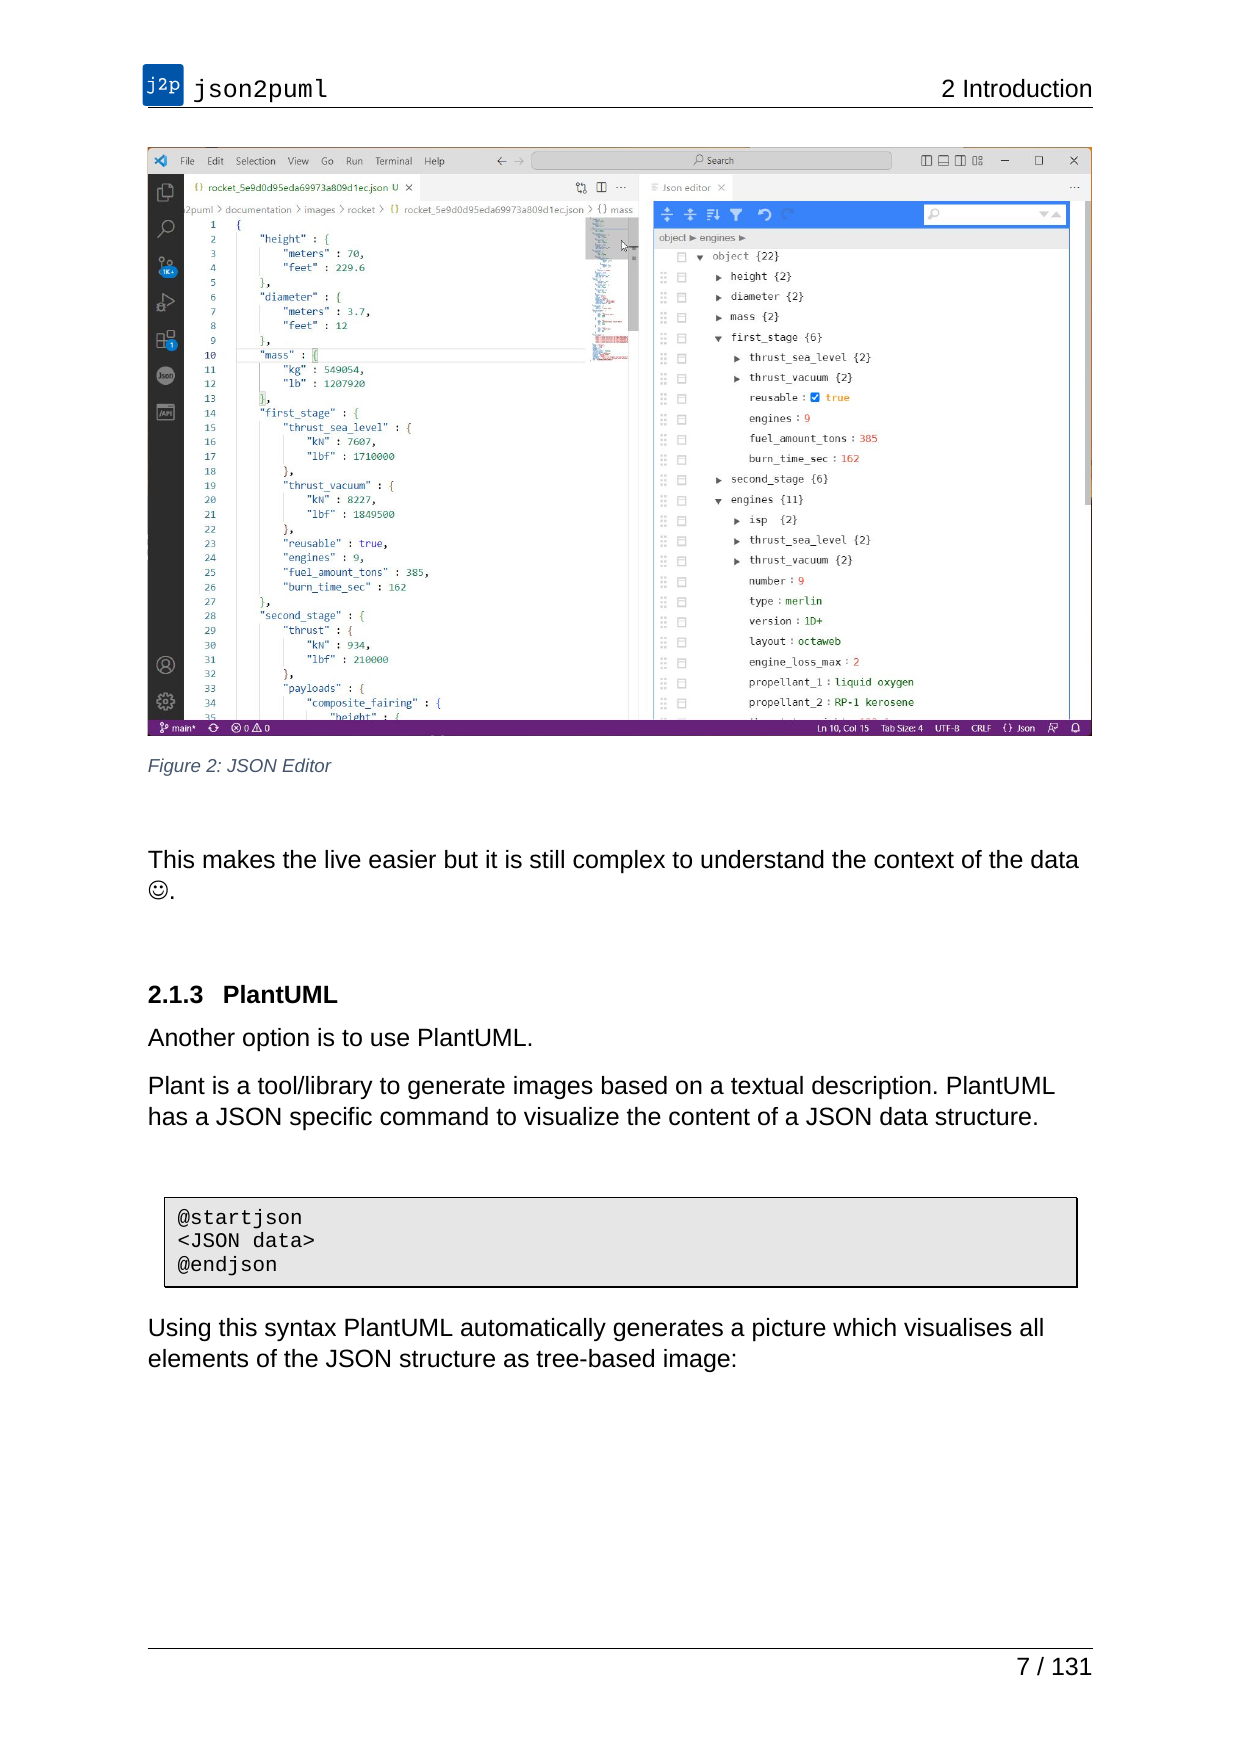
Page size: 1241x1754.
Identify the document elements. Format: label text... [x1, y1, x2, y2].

text Using this syntax PlantUML automatically generates a picture which visualises all elements of the JSON structure as tree-based image: [148, 1313, 1093, 1373]
picture [147, 147, 1092, 736]
subtitle PlantUML [148, 979, 1093, 1008]
text @startjson [165, 1198, 1076, 1221]
picture [142, 64, 184, 106]
text @endjson [165, 1244, 1076, 1286]
text Another option is to use PlantUML. [148, 1023, 1093, 1052]
text <JSON data> [165, 1221, 1076, 1244]
text This makes the live easier but it is still complex to understand the context of the data . [148, 845, 1093, 904]
text Plant is a tool/library to generate images based on a textual description. PlantUML has a JSON specific command to visualize the content of a JSON data structure. [148, 1071, 1093, 1131]
text Figure 2: JSON Editor [148, 754, 1093, 776]
